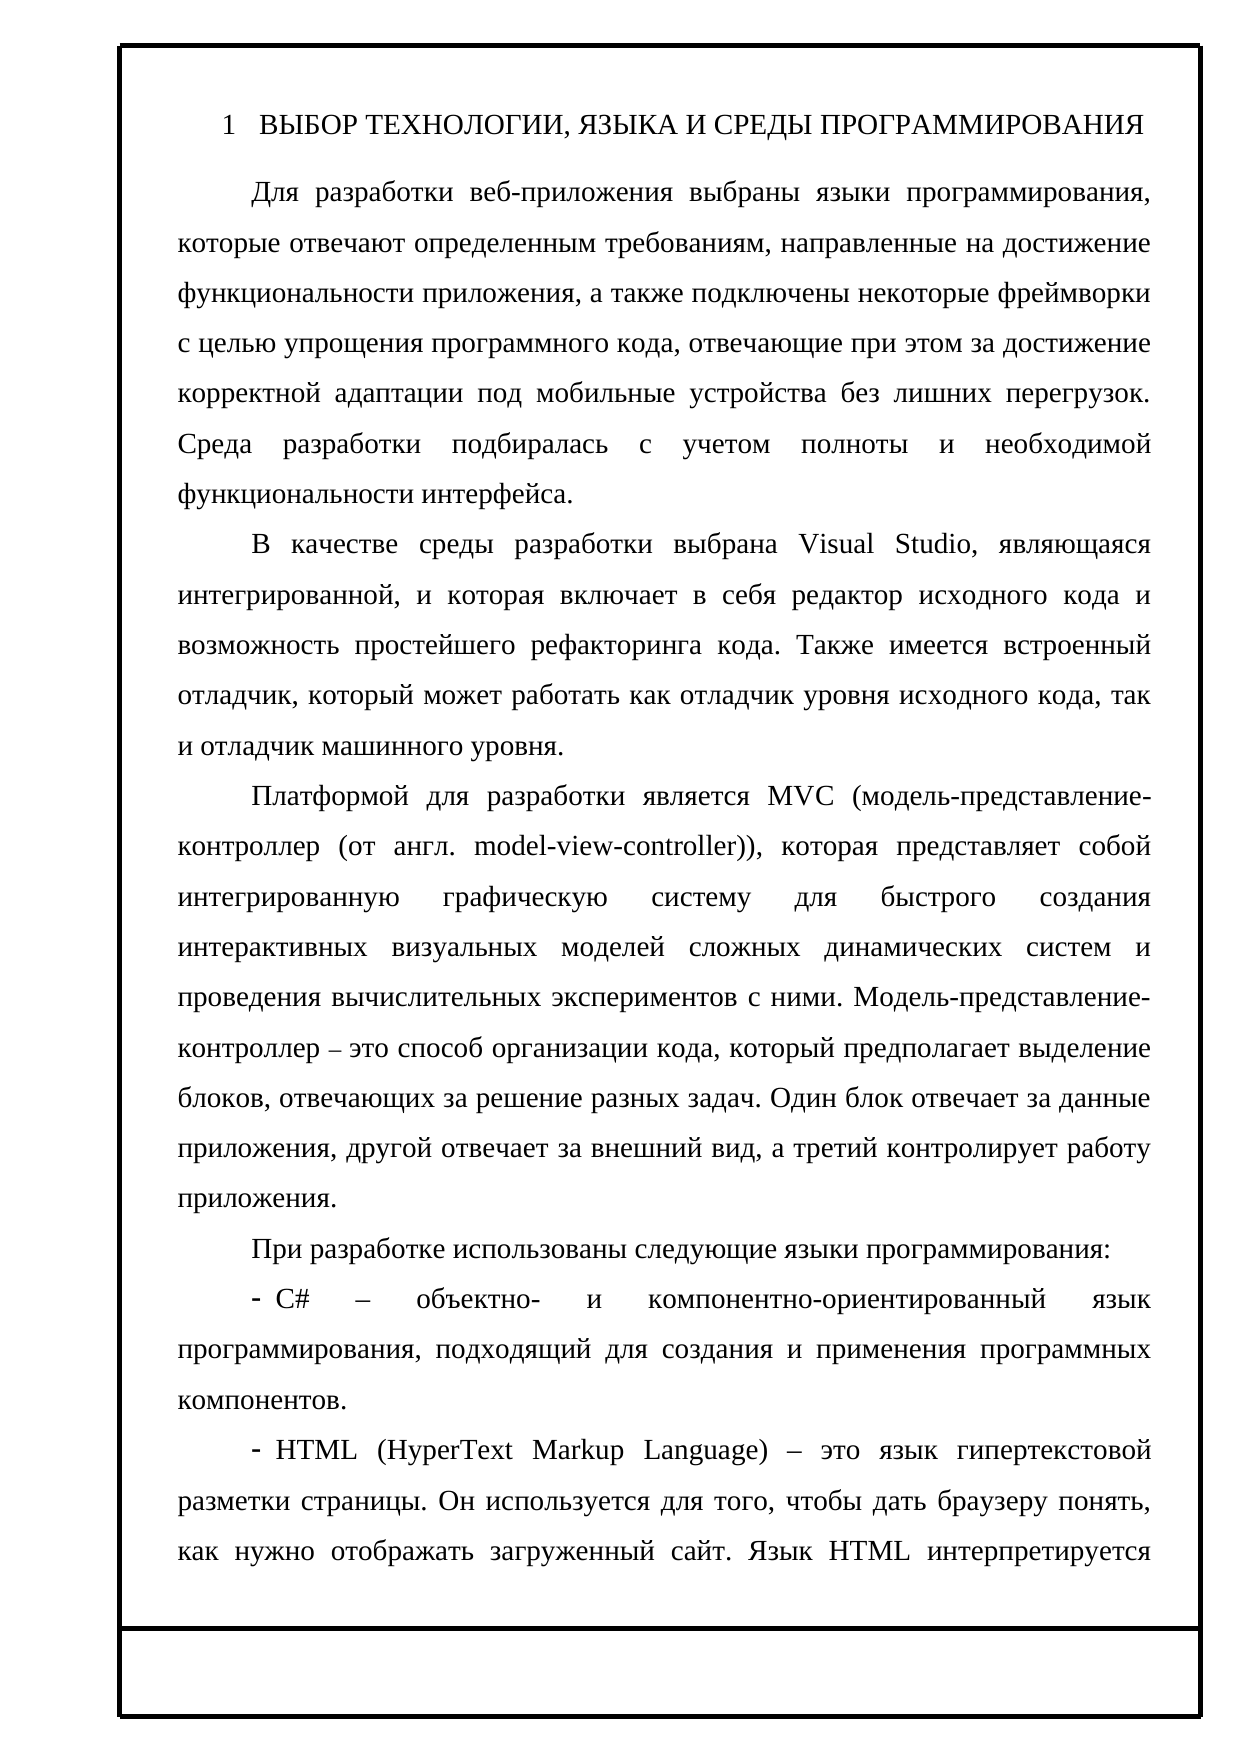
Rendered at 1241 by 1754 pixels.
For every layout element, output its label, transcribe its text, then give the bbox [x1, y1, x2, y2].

text Для разработки веб-приложения выбраны языки программирования, которые отвечают определенным требованиям, направленные на достижение функциональности приложения, а также подключены некоторые фреймворки с целью упрощения программного кода, отвечающие при этом за достижение корректной адаптации под мобильные устройства без лишних перегрузок. Среда разработки подбиралась с учетом полноты и необходимой функциональности интерфейса. [177, 174, 1152, 510]
text Платформой для разработки является MVC (модель-представление-контроллер (от англ. model-view-controller)), которая представляет собой интегрированную графическую систему для быстрого создания интерактивных визуальных моделей сложных динамических систем и проведения вычислительных экспериментов с ними. Модель-представление-контроллер – это способ организации кода, который предполагает выделение блоков, отвечающих за решение разных задач. Один блок отвечает за данные приложения, другой отвечает за внешний вид, а третий контролирует работу приложения. [177, 778, 1152, 1214]
subtitle ВЫБОР ТЕХНОЛОГИИ, ЯЗЫКА И СРЕДЫ ПРОГРАММИРОВАНИЯ [215, 107, 1152, 141]
list C# – объектно- и компонентно-ориентированный язык программирования, подходящий для создания и применения программных компонентов. [177, 1281, 1152, 1416]
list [177, 1432, 1152, 1567]
text В качестве среды разработки выбрана Visual Studio, являющаяся интегрированной, и которая включает в себя редактор исходного кода и возможность простейшего рефакторинга кода. Также имеется встроенный отладчик, который может работать как отладчик уровня исходного кода, так и отладчик машинного уровня. [177, 527, 1152, 761]
text При разработке использованы следующие языки программирования: [177, 1231, 1152, 1264]
